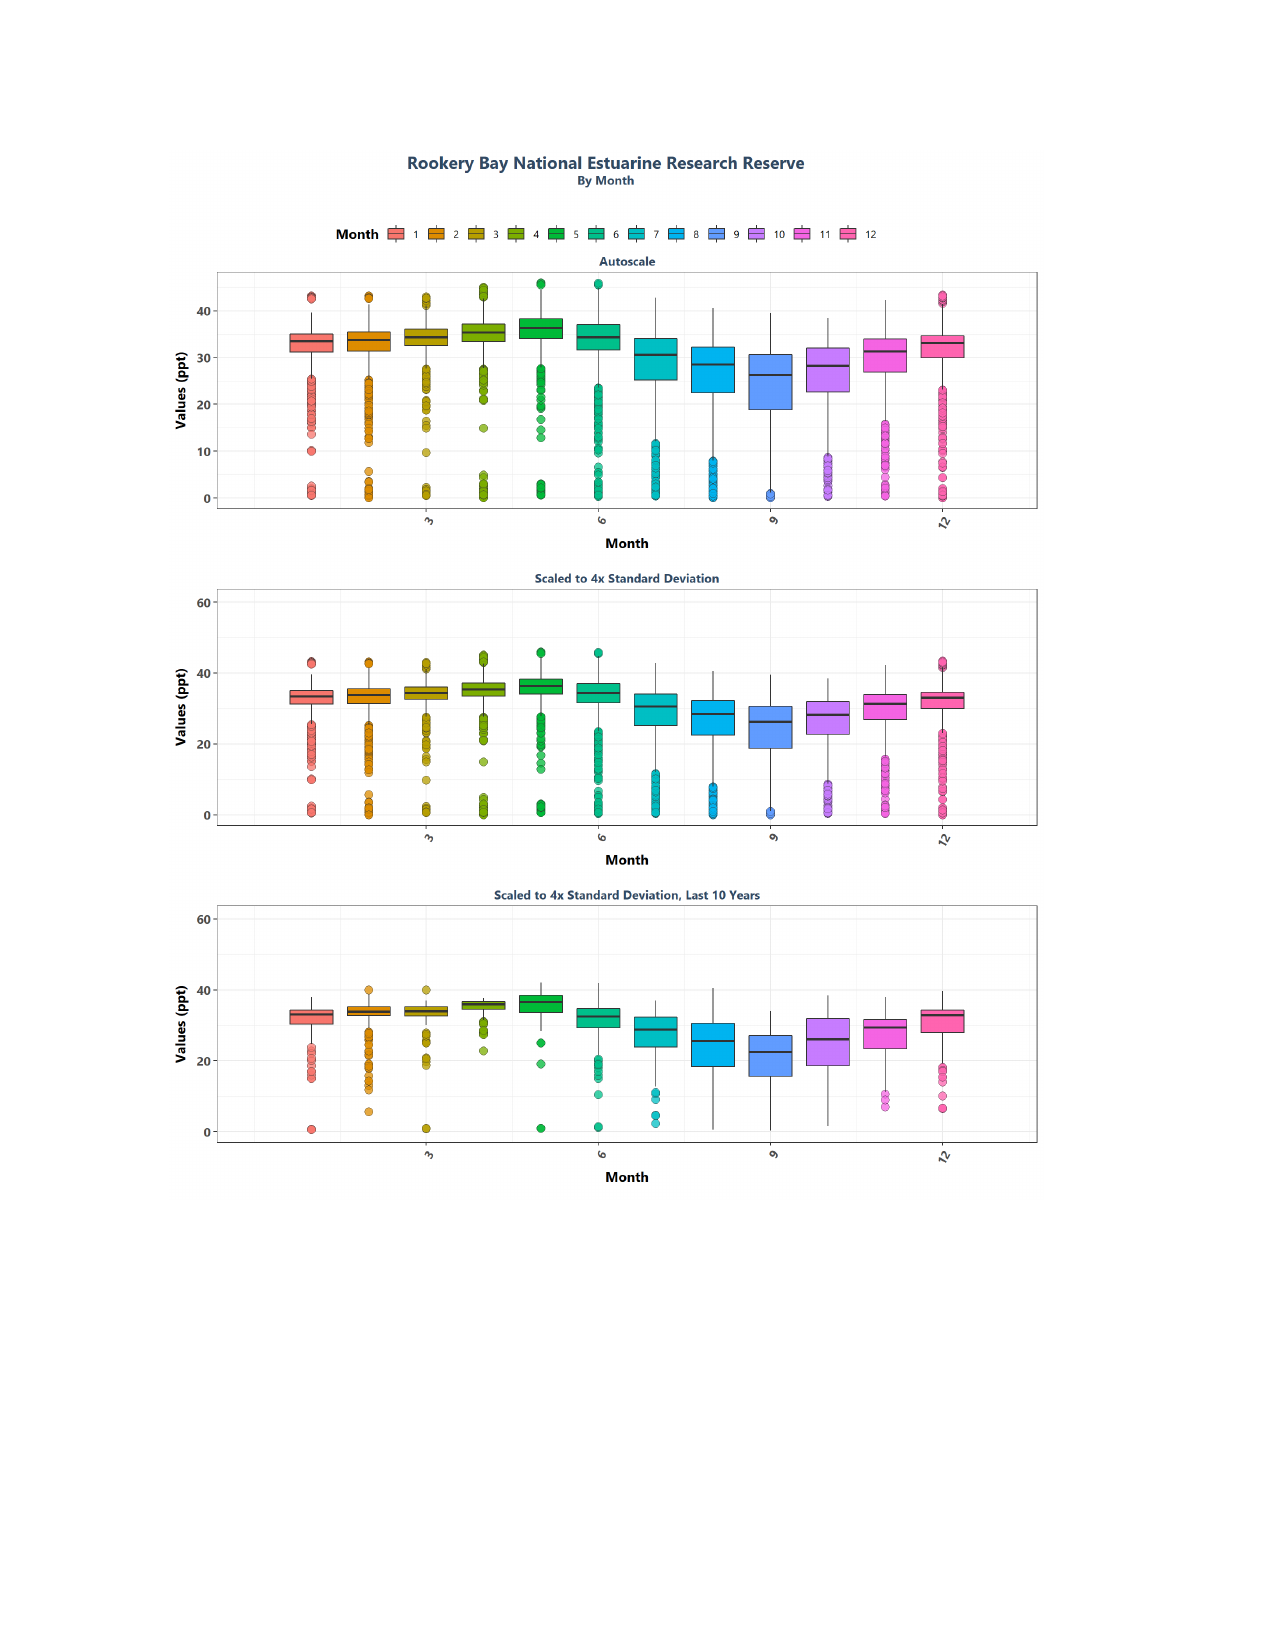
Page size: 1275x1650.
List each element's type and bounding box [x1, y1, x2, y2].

picture [168, 150, 1044, 1200]
